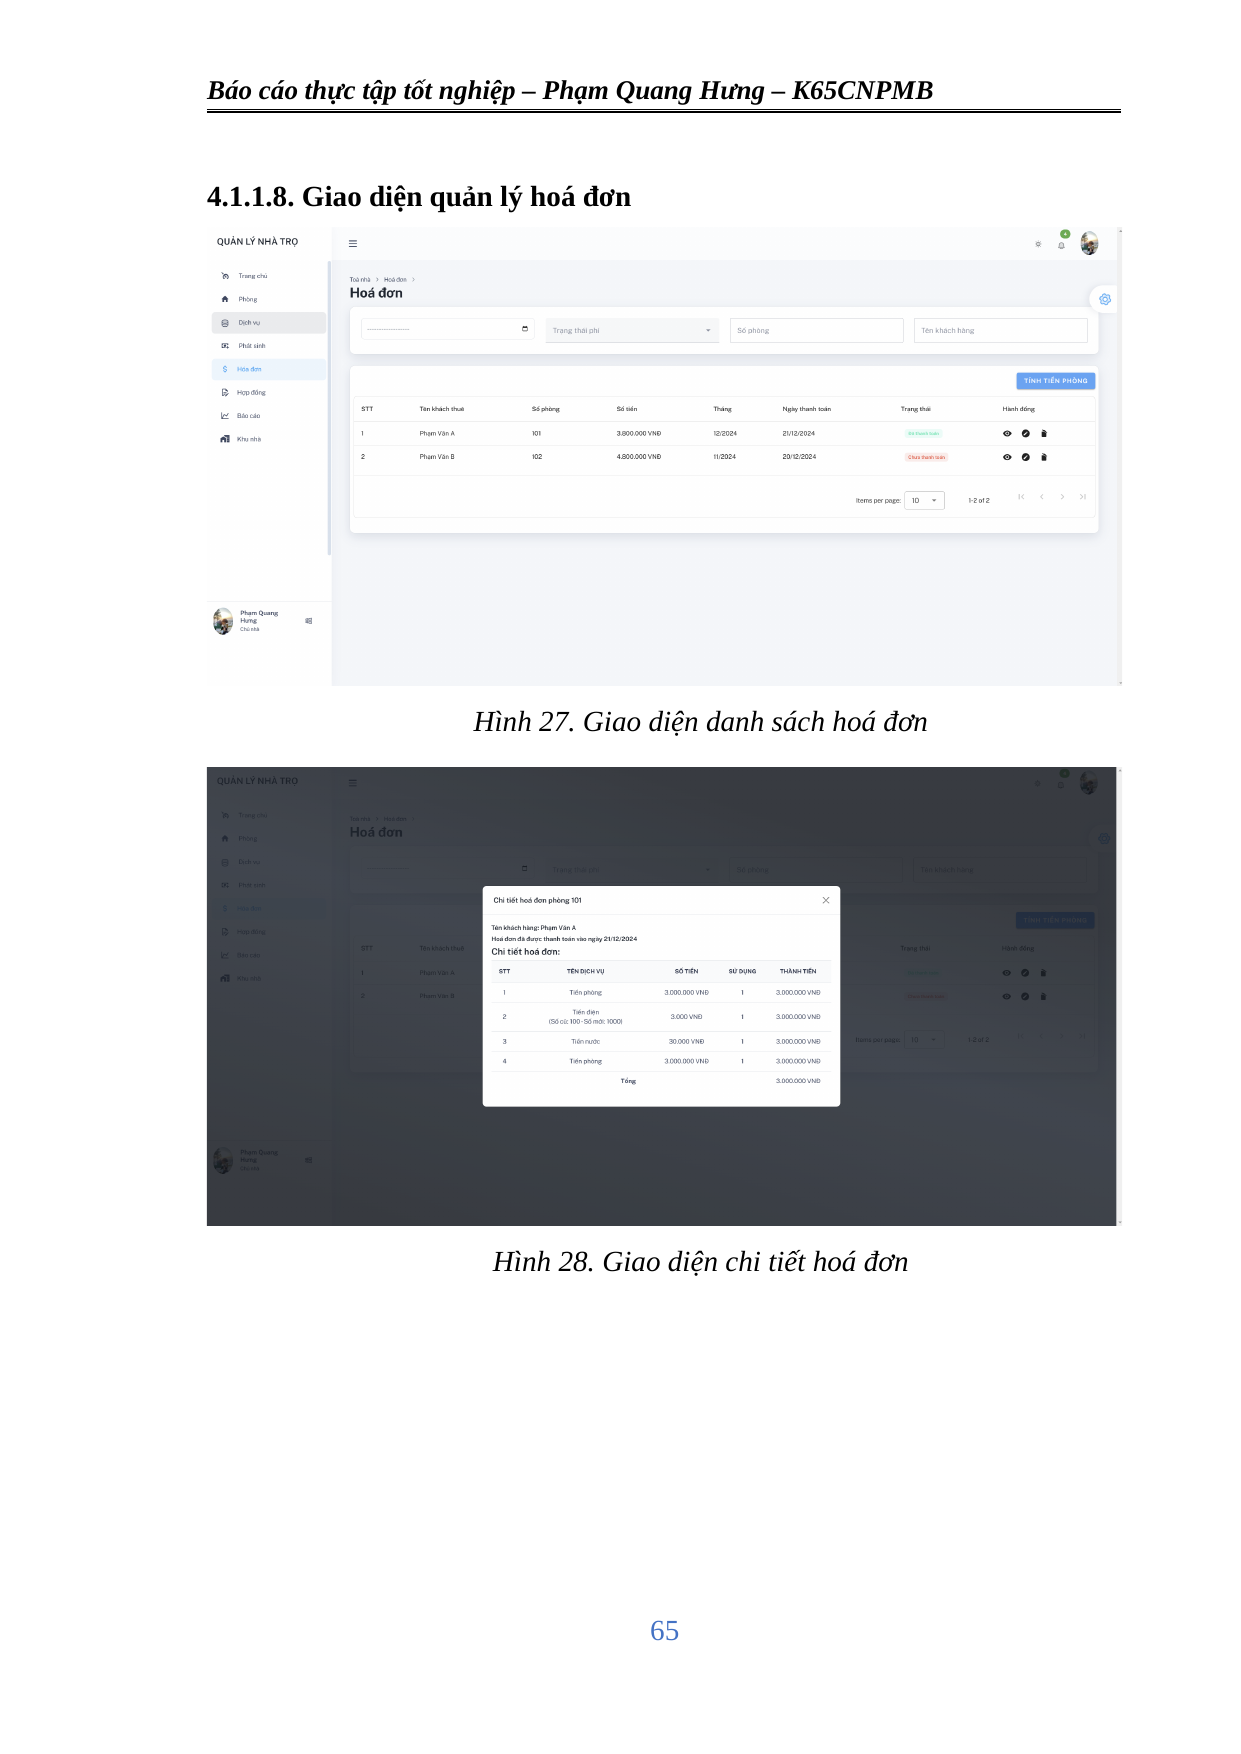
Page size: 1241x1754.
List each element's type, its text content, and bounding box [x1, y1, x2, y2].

subtitle 4.1.1.8. Giao diện quản lý hoá đơn [207, 179, 1122, 213]
subtitle Hình 28. Giao diện chi tiết hoá đơn [282, 1244, 1122, 1278]
picture [206, 227, 1123, 686]
subtitle Hình 27. Giao diện danh sách hoá đơn [282, 704, 1122, 738]
picture [206, 767, 1123, 1226]
